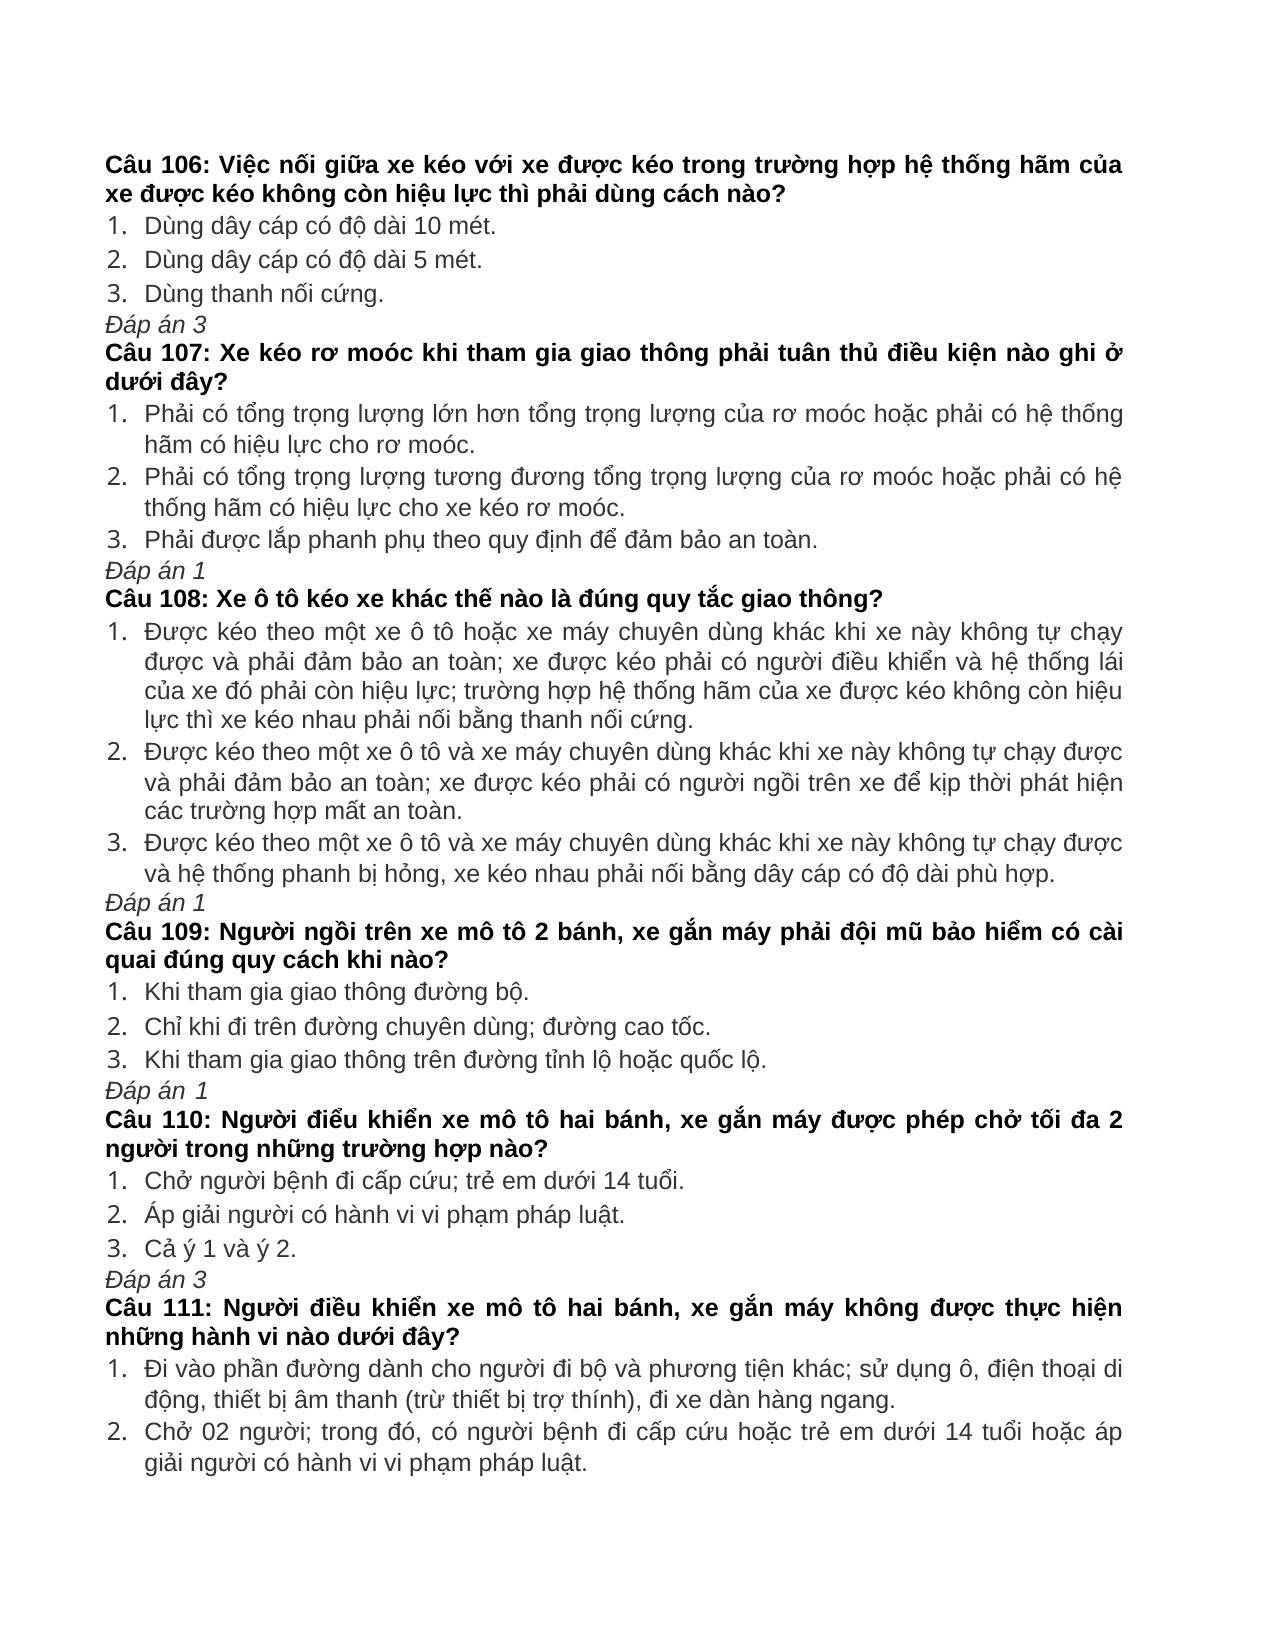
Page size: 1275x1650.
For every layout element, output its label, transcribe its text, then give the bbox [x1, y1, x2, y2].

list Phải được lắp phanh phụ theo quy định để đảm bảo an toàn. [107, 522, 1125, 556]
list Dùng thanh nối cứng. [107, 276, 1125, 310]
list Phải có tổng trọng lượng tương đương tổng trọng lượng của rơ moóc hoặc phải có hệ thống hãm có hiệu lực cho xe kéo rơ moóc. [107, 459, 1125, 522]
list Áp giải người có hành vi vi phạm pháp luật. [107, 1197, 1125, 1231]
text Câu 108: Xe ô tô kéo xe khác thế nào là đúng quy tắc giao thông? [105, 584, 1125, 613]
text Câu 110: Người điểu khiển xe mô tô hai bánh, xe gắn máy được phép chở tối đa 2 người trong những trường hợp nào? [105, 1105, 1125, 1162]
list Khi tham gia giao thông đường bộ. [107, 974, 1125, 1008]
list Dùng dây cáp có độ dài 5 mét. [107, 242, 1125, 276]
list Dùng dây cáp có độ dài 10 mét. [107, 207, 1125, 242]
list Cả ý 1 và ý 2. [107, 1231, 1125, 1265]
list Chở người bệnh đi cấp cứu; trẻ em dưới 14 tuổi. [107, 1162, 1125, 1197]
text Đáp án 1 [105, 556, 1125, 584]
list Đi vào phần đường dành cho người đi bộ và phương tiện khác; sử dụng ô, điện thoại di động, thiết bị âm thanh (trừ thiết bị trợ thính), đi xe dàn hàng ngang. [107, 1351, 1125, 1414]
list Phải có tổng trọng lượng lớn hơn tổng trọng lượng của rơ moóc hoặc phải có hệ thống hãm có hiệu lực cho rơ moóc. [107, 396, 1125, 459]
list Được kéo theo một xe ô tô hoặc xe máy chuyên dùng khác khi xe này không tự chạy được và phải đảm bảo an toàn; xe được kéo phải có người điều khiển và hệ thống lái của xe đó phải còn hiệu lực; trường hợp hệ thống hãm của xe được kéo không còn hiệu lực thì xe kéo nhau phải nối bằng thanh nối cứng. [107, 613, 1125, 733]
text Đáp án 3 [105, 1265, 1125, 1293]
list Khi tham gia giao thông trên đường tỉnh lộ hoặc quốc lộ. [107, 1042, 1125, 1076]
text Câu 106: Việc nối giữa xe kéo với xe được kéo trong trường hợp hệ thống hãm của xe được kéo không còn hiệu lực thì phải dùng cách nào? [105, 150, 1125, 207]
text Đáp án 1 [105, 1076, 1125, 1105]
text Đáp án 1 [105, 888, 1125, 917]
text Câu 109: Người ngồi trên xe mô tô 2 bánh, xe gắn máy phải đội mũ bảo hiểm có cài quai đúng quy cách khi nào? [105, 917, 1125, 974]
list Chỉ khi đi trên đường chuyên dùng; đường cao tốc. [107, 1008, 1125, 1042]
list Chở 02 người; trong đó, có người bệnh đi cấp cứu hoặc trẻ em dưới 14 tuổi hoặc áp giải người có hành vi vi phạm pháp luật. [107, 1414, 1125, 1477]
text Đáp án 3 [105, 310, 1125, 338]
text Câu 107: Xe kéo rơ moóc khi tham gia giao thông phải tuân thủ điều kiện nào ghi ở dưới đây? [105, 338, 1125, 396]
text Câu 111: Người điều khiển xe mô tô hai bánh, xe gắn máy không được thực hiện những hành vi nào dưới đây? [105, 1293, 1125, 1351]
list Được kéo theo một xe ô tô và xe máy chuyên dùng khác khi xe này không tự chạy được và phải đảm bảo an toàn; xe được kéo phải có người ngồi trên xe để kịp thời phát hiện các trường hợp mất an toàn. [107, 733, 1125, 825]
list Được kéo theo một xe ô tô và xe máy chuyên dùng khác khi xe này không tự chạy được và hệ thống phanh bị hỏng, xe kéo nhau phải nối bằng dây cáp có độ dài phù hợp. [107, 825, 1125, 888]
